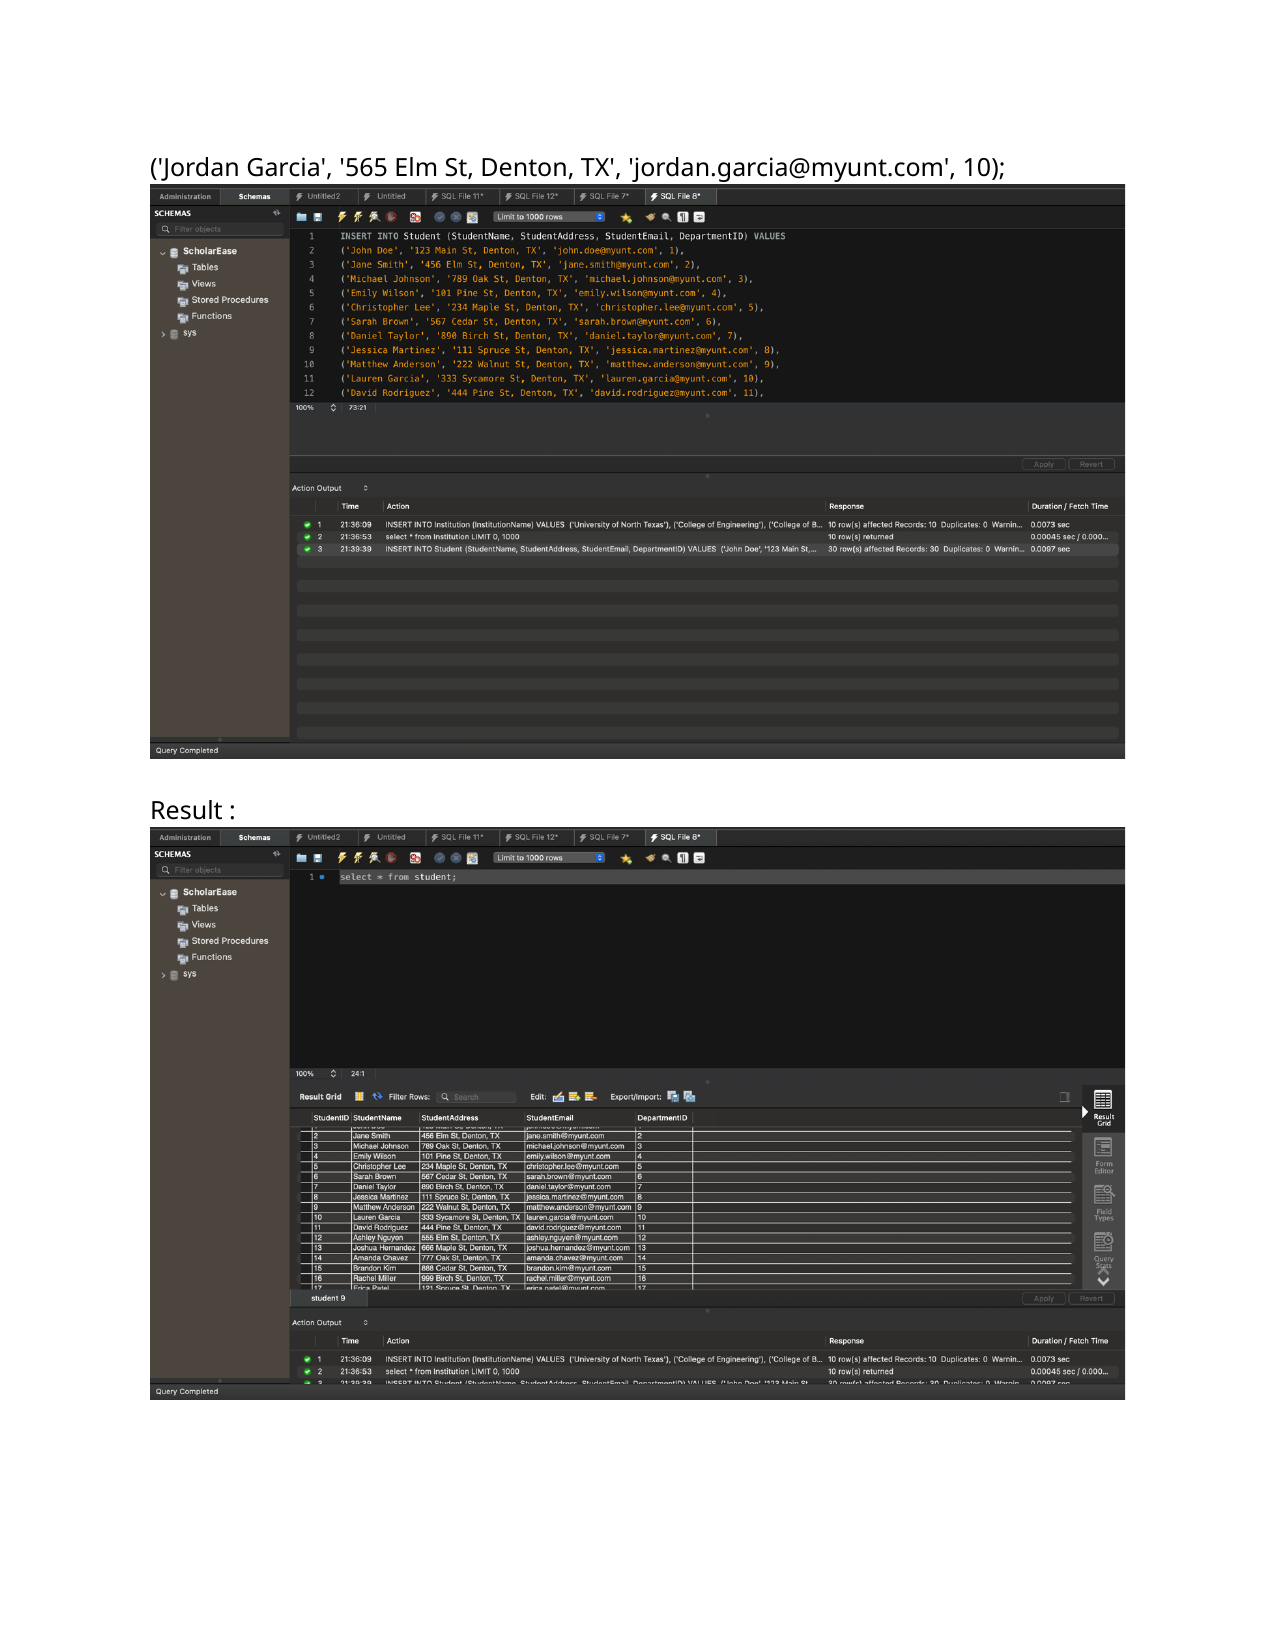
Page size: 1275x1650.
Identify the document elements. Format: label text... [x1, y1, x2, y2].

text Result : [150, 793, 1125, 827]
text ('Jordan Garcia', '565 Elm St, Denton, TX', 'jordan.garcia@myunt.com', 10); [150, 150, 1125, 184]
picture [150, 827, 1125, 1400]
picture [150, 184, 1125, 759]
